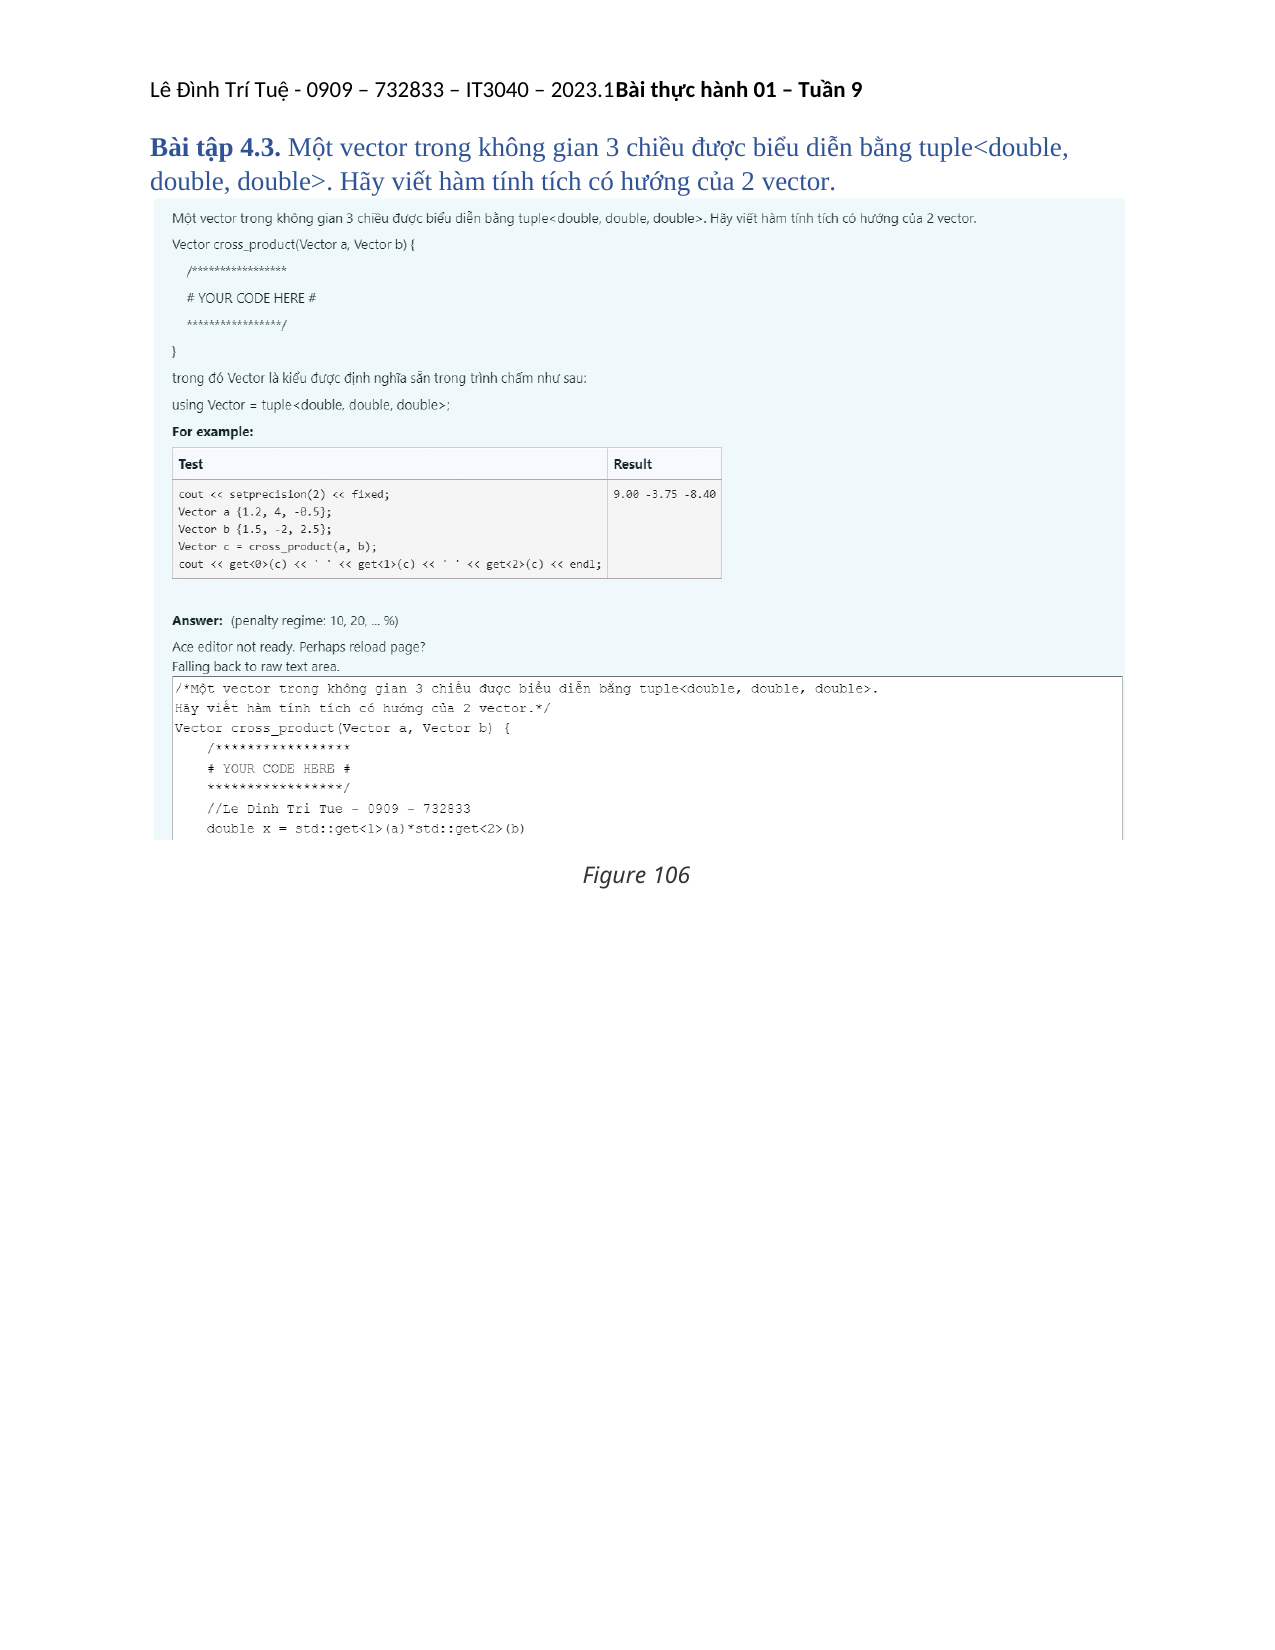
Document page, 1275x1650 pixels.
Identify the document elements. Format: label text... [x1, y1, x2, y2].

subtitle Bài tập 4.3. Một vector trong không gian 3 chiều được biểu diễn bằng tuple<double, double, double>. Hãy viết hàm tính tích có hướng của 2 vector. [150, 131, 1125, 196]
picture [150, 198, 1125, 840]
